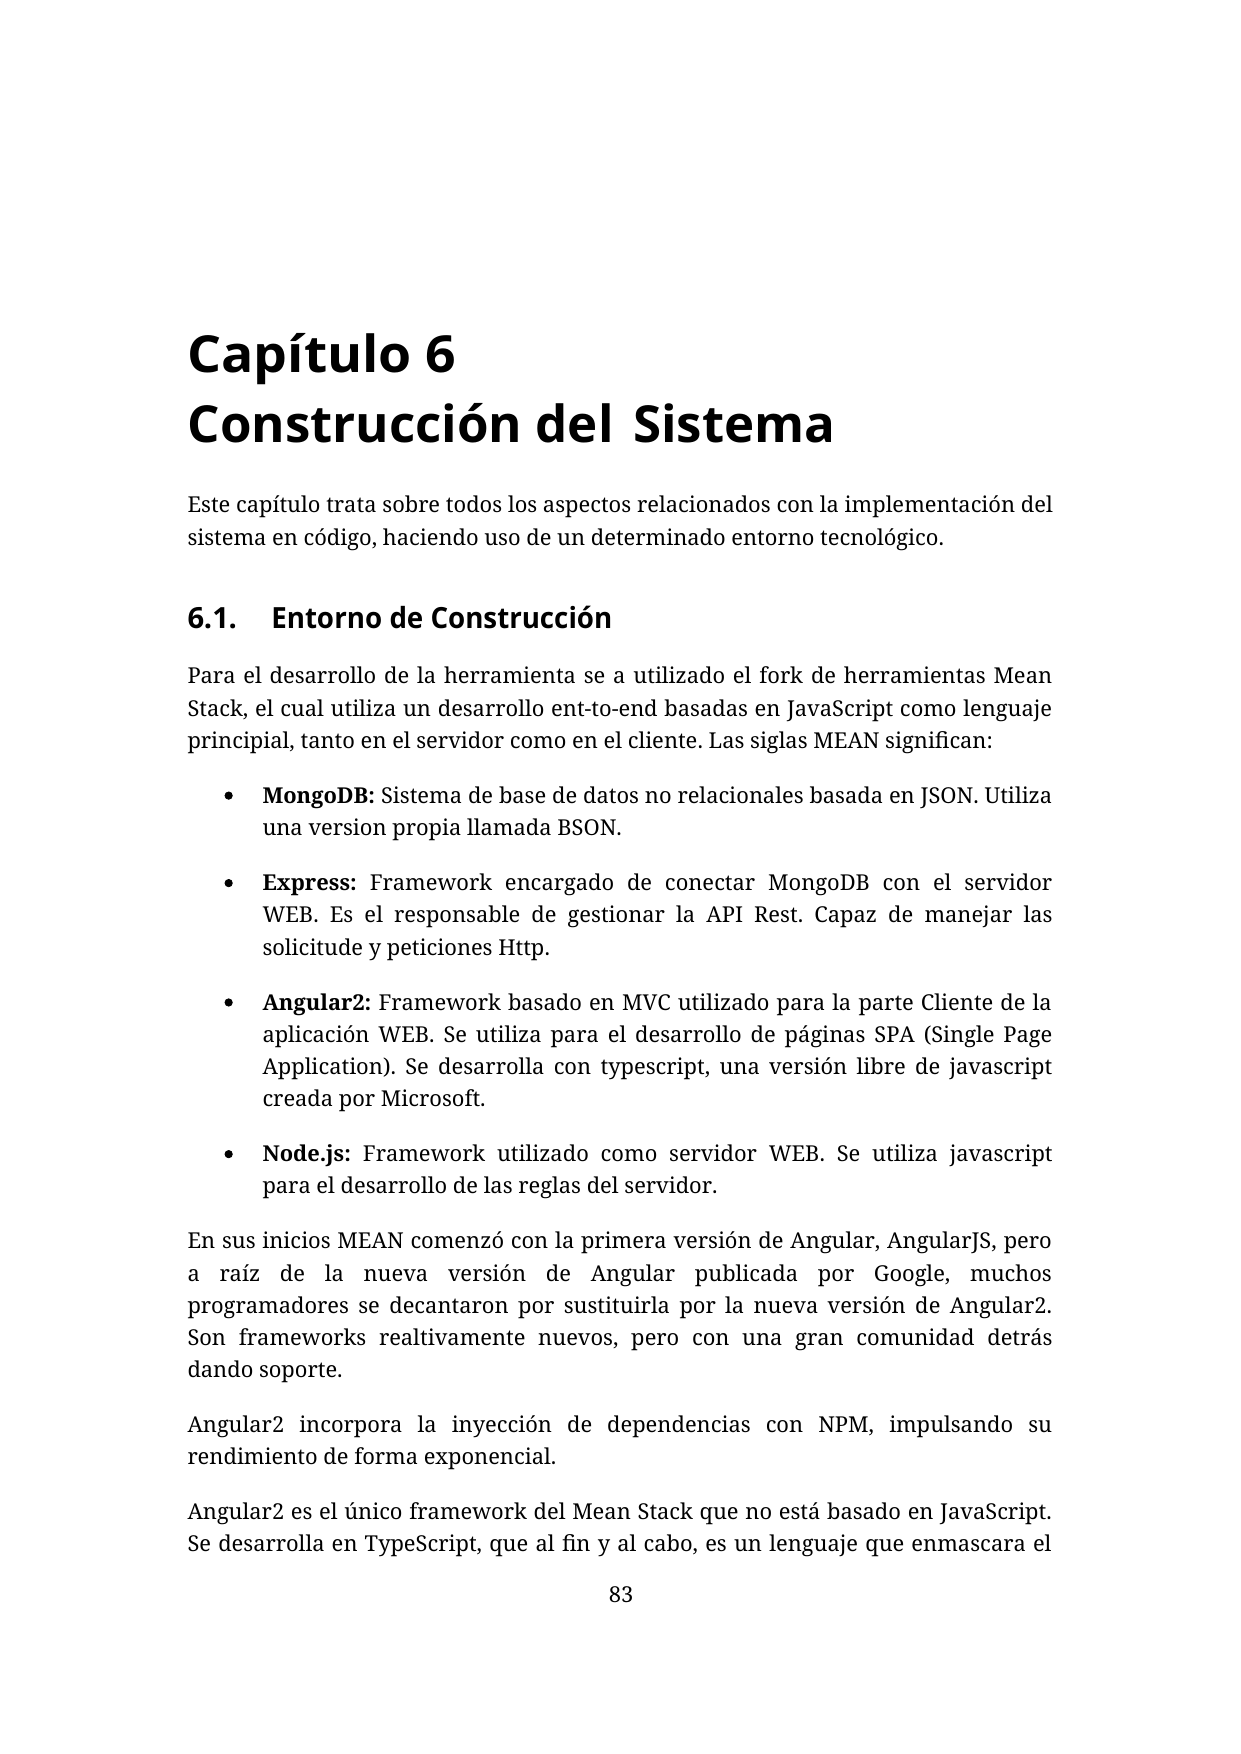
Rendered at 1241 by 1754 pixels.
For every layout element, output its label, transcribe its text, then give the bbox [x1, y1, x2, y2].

text Para el desarrollo de la herramienta se a utilizado el fork de herramientas Mean Stack, el cual utiliza un desarrollo ent-to-end basadas en JavaScript como lenguaje principial, tanto en el servidor como en el cliente. Las siglas MEAN significan: [187, 660, 1053, 754]
text En sus inicios MEAN comenzó con la primera versión de Angular, AngularJS, pero a raíz de la nueva versión de Angular publicada por Google, muchos programadores se decantaron por sustituirla por la nueva versión de Angular2. Son frameworks realtivamente nuevos, pero con una gran comunidad detrás dando soporte. [187, 1225, 1053, 1383]
list Angular2: Framework basado en MVC utilizado para la parte Cliente de la aplicación WEB. Se utiliza para el desarrollo de páginas SPA (Single Page Application). Se desarrolla con typescript, una versión libre de javascript creada por Microsoft. [225, 987, 1053, 1113]
text Angular2 incorpora la inyección de dependencias con NPM, impulsando su rendimiento de forma exponencial. [187, 1409, 1053, 1471]
subtitle Construcción del Sistema [187, 388, 1065, 457]
list Express: Framework encargado de conectar MongoDB con el servidor WEB. Es el responsable de gestionar la API Rest. Capaz de manejar las solicitude y peticiones Http. [225, 867, 1053, 961]
list MongoDB: Sistema de base de datos no relacionales basada en JSON. Utiliza una version propia llamada BSON. [225, 780, 1053, 842]
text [187, 1496, 1053, 1558]
list Node.js: Framework utilizado como servidor WEB. Se utiliza javascript para el desarrollo de las reglas del servidor. [225, 1138, 1053, 1200]
subtitle Capítulo 6 [187, 318, 1065, 387]
subtitle Entorno de Construcción [187, 598, 1065, 637]
text Este capítulo trata sobre todos los aspectos relacionados con la implementación del sistema en código, haciendo uso de un determinado entorno tecnológico. [187, 489, 1053, 551]
